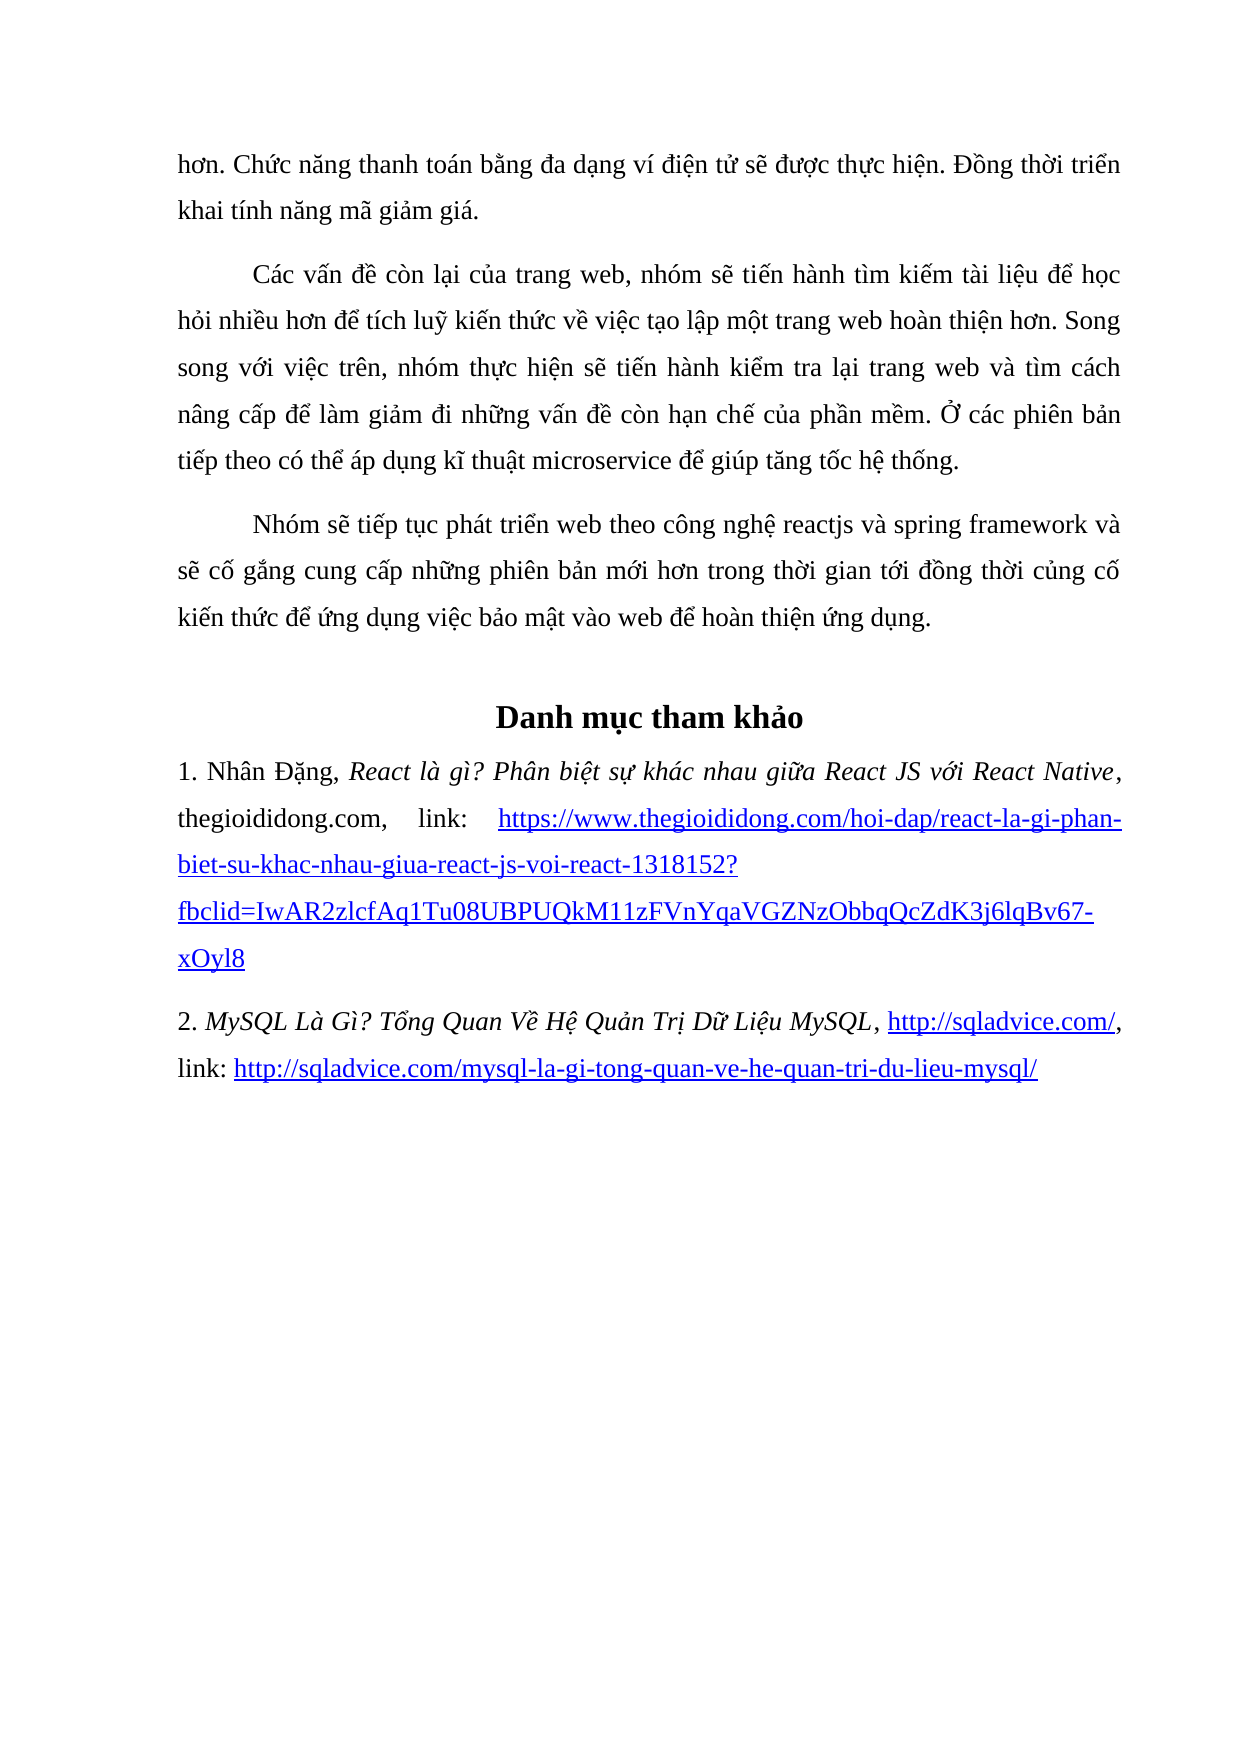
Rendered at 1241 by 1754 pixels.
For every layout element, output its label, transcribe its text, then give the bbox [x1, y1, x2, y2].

text Nhóm sẽ tiếp tục phát triển web theo công nghệ reactjs và spring framework và sẽ cố gắng cung cấp những phiên bản mới hơn trong thời gian tới đồng thời củng cố kiến thức để ứng dụng việc bảo mật vào web để hoàn thiện ứng dụng. [177, 508, 1122, 632]
text 1. Nhân Đặng, React là gì? Phân biệt sự khác nhau giữa React JS với React Native, thegioididong.com, link: https://www.thegioididong.com/hoi-dap/react-la-gi-phan-biet-su-khac-nhau-giua-react-js-voi-react-1318152?fbclid=IwAR2zlcfAq1Tu08UBPUQkM11zFVnYqaVGZNzObbqQcZdK3j6lqBv67-xOyl8 [177, 755, 1122, 973]
text 2. MySQL Là Gì? Tổng Quan Về Hệ Quản Trị Dữ Liệu MySQL, http://sqladvice.com/, link: http://sqladvice.com/mysql-la-gi-tong-quan-ve-he-quan-tri-du-lieu-mysql/ [177, 1005, 1122, 1083]
subtitle Danh mục tham khảo [177, 698, 1122, 736]
text Các vấn đề còn lại của trang web, nhóm sẽ tiến hành tìm kiếm tài liệu để học hỏi nhiều hơn để tích luỹ kiến thức về việc tạo lập một trang web hoàn thiện hơn. Song song với việc trên, nhóm thực hiện sẽ tiến hành kiểm tra lại trang web và tìm cách nâng cấp để làm giảm đi những vấn đề còn hạn chế của phần mềm. Ở các phiên bản tiếp theo có thể áp dụng kĩ thuật microservice để giúp tăng tốc hệ thống. [177, 258, 1122, 476]
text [177, 148, 1122, 226]
